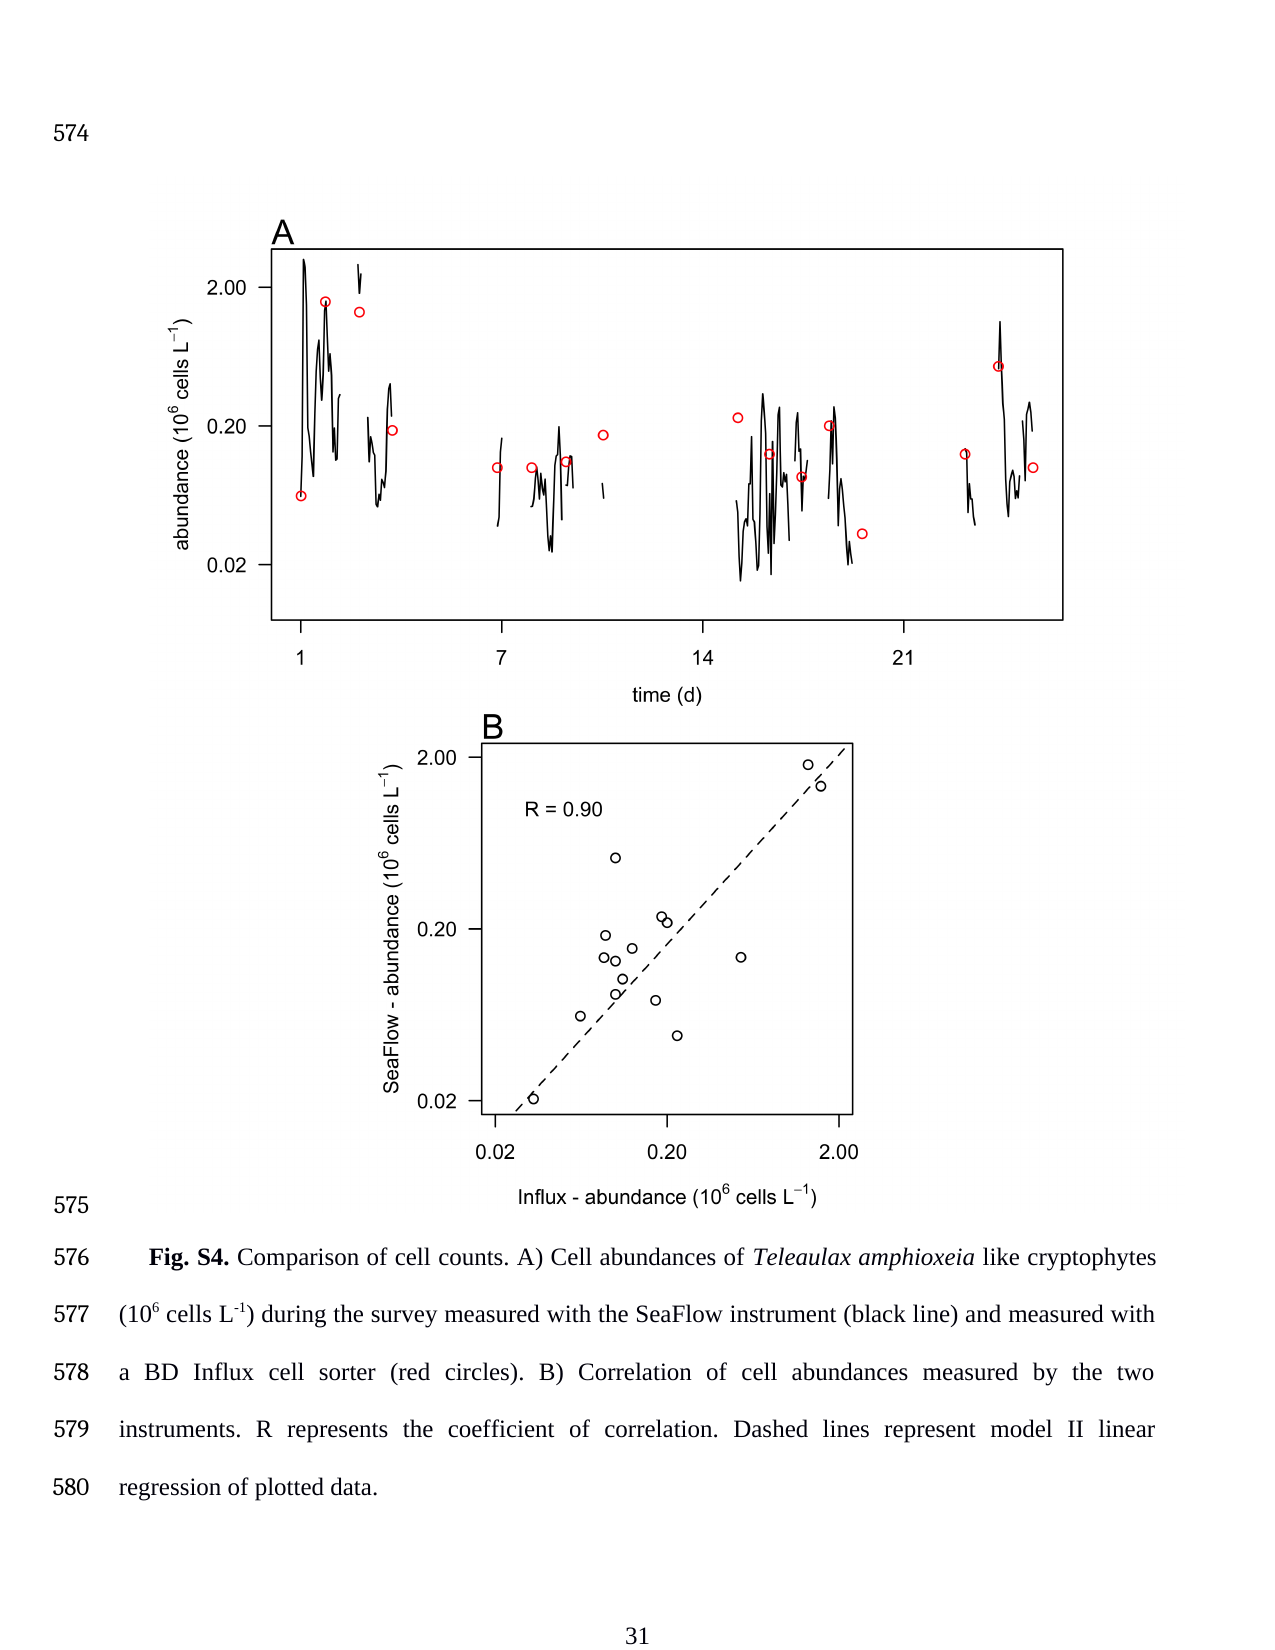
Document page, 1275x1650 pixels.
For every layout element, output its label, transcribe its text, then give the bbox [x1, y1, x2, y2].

picture [148, 176, 1186, 1213]
text Fig. S4. Comparison of cell counts. A) Cell abundances of Teleaulax amphioxeia like cryptophytes (106 cells L-1) during the survey measured with the SeaFlow instrument (black line) and measured with a BD Influx cell sorter (red circles). B) Correlation of cell abundances measured by the two instruments. R represents the coefficient of correlation. Dashed lines represent model II linear regression of plotted data. [118, 1242, 1156, 1501]
